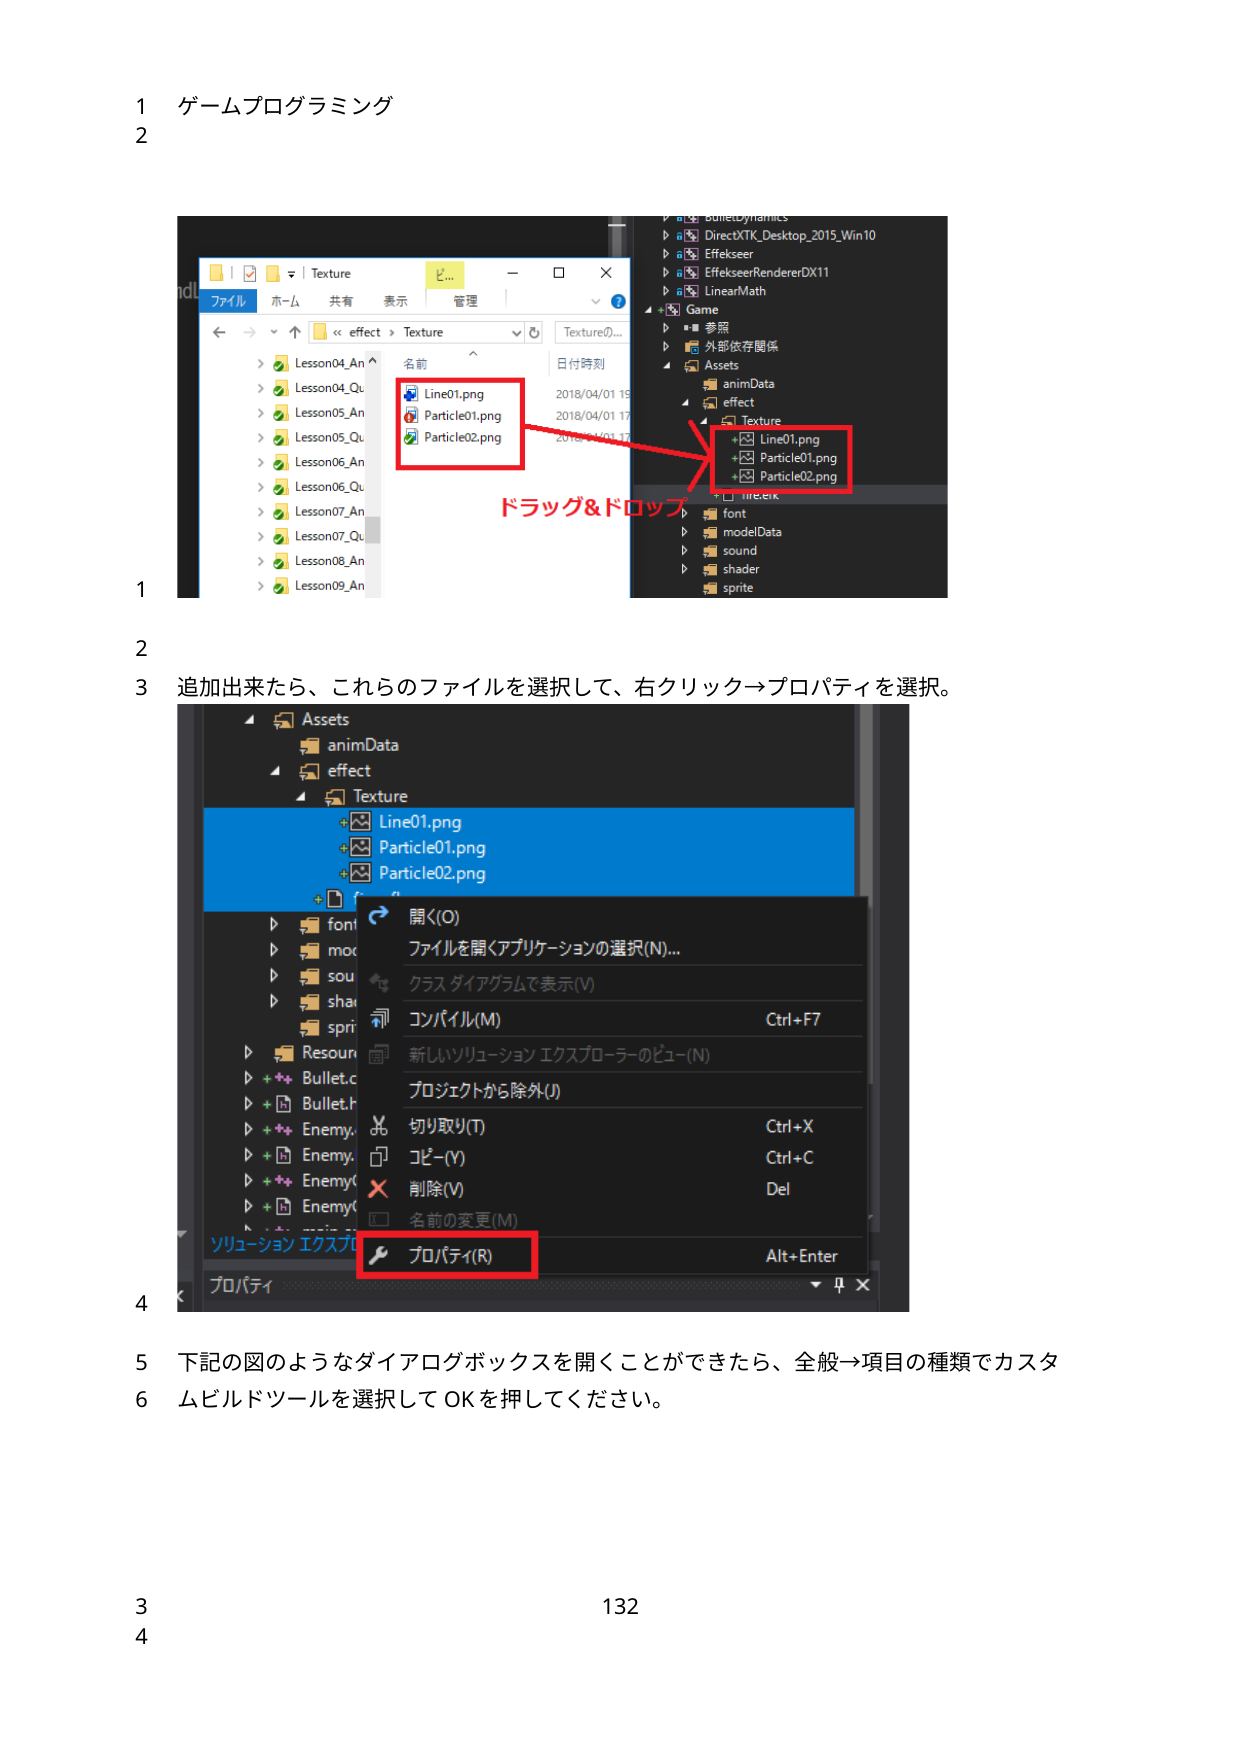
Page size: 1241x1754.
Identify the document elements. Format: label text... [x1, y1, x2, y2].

text 追加出来たら、これらのファイルを選択して、右クリック→プロパティを選択。 [177, 667, 1063, 704]
picture [177, 704, 910, 1312]
text 下記の図のようなダイアログボックスを開くことができたら、全般→項目の種類でカスタムビルドツールを選択してOKを押してください。 [177, 1342, 1063, 1417]
picture [177, 216, 948, 598]
